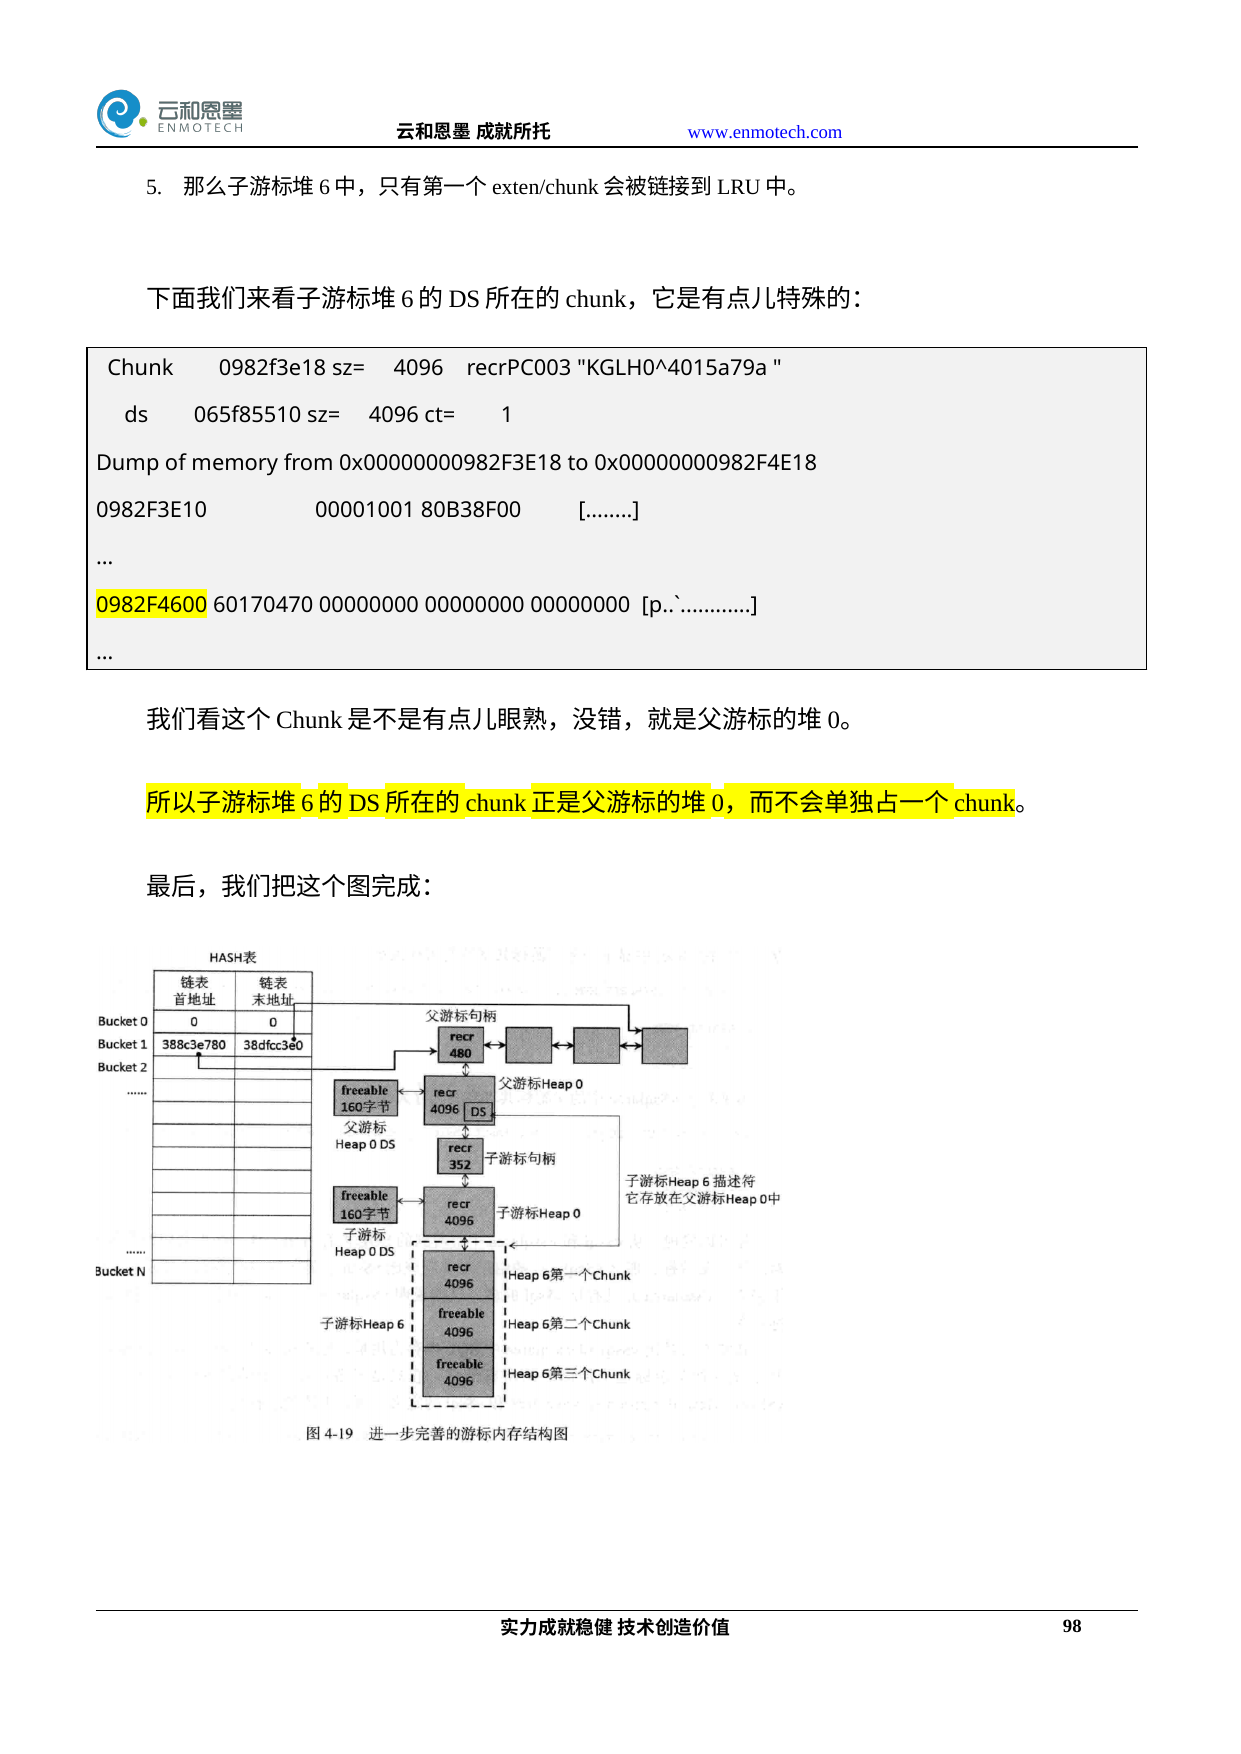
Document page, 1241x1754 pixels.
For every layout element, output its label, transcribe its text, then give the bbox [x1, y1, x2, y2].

text 我们看这个Chunk是不是有点儿眼熟，没错，就是父游标的堆0。 [96, 685, 1138, 750]
list 那么子游标堆6中，只有第一个exten/chunk会被链接到LRU中。 [146, 169, 1138, 201]
text 下面我们来看子游标堆6的DS所在的chunk，它是有点儿特殊的： [96, 264, 1138, 329]
text 0982F4600 60170470 00000000 00000000 00000000 [p..`............] [88, 584, 1146, 620]
text ds 065f85510 sz= 4096 ct= 1 [88, 395, 1146, 430]
text Chunk 0982f3e18 sz= 4096 recrPC003 "KGLH0^4015a79a " [88, 348, 1146, 383]
text 所以子游标堆6的DS所在的chunk正是父游标的堆0，而不会单独占一个chunk。 [96, 768, 1138, 833]
text 0982F3E10 00001001 80B38F00 [........] [88, 489, 1146, 525]
picture [95, 946, 784, 1443]
text Dump of memory from 0x00000000982F3E18 to 0x00000000982F4E18 [88, 442, 1146, 478]
picture [95, 88, 245, 139]
text 最后，我们把这个图完成： [96, 852, 1138, 917]
text … [88, 537, 1146, 572]
text … [88, 632, 1146, 669]
